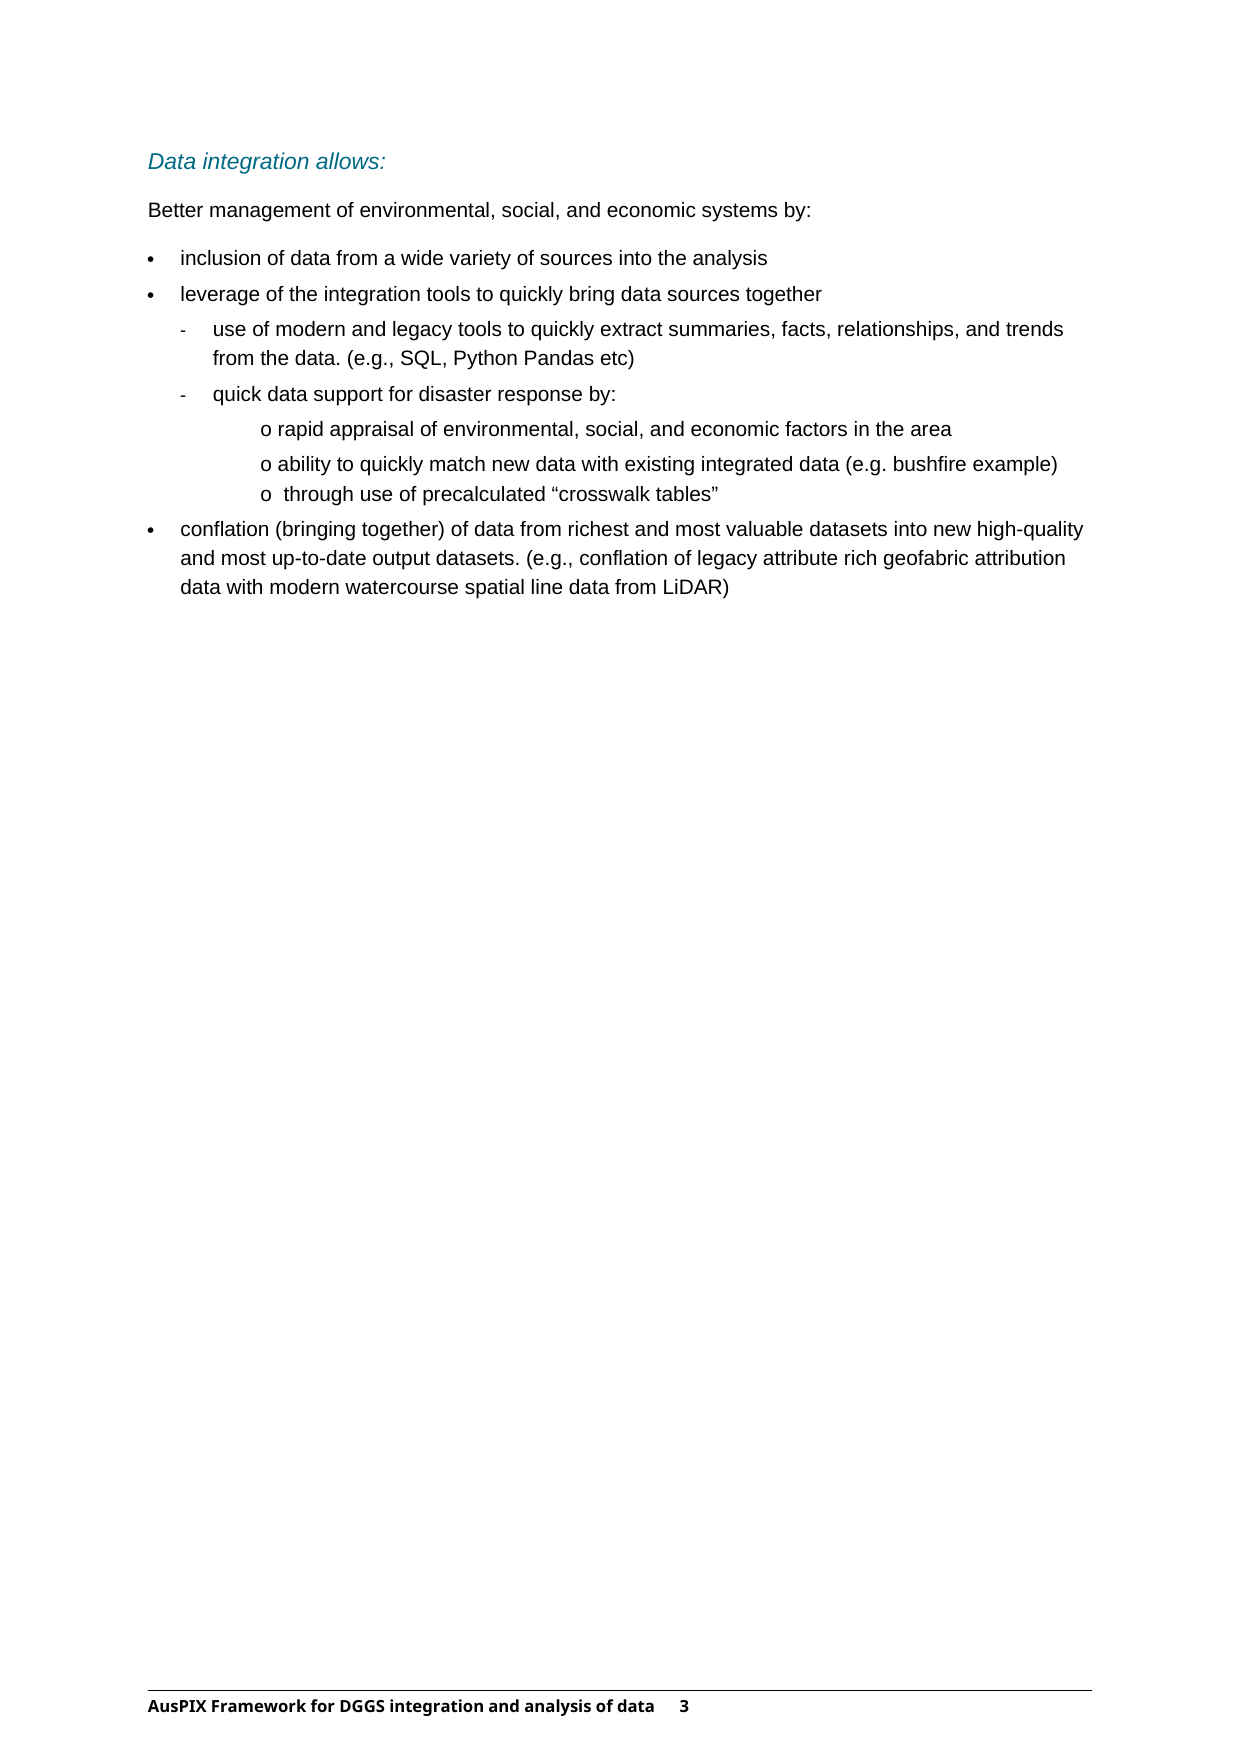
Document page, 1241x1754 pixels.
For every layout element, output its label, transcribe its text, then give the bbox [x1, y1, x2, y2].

list o rapid appraisal of environmental, social, and economic factors in the area [223, 412, 1092, 441]
list conflation (bringing together) of data from richest and most valuable datasets into new high-quality and most up-to-date output datasets. (e.g., conflation of legacy attribute rich geofabric attribution data with modern watercourse spatial line data from LiDAR) [148, 512, 1092, 599]
list o ability to quickly match new data with existing integrated data (e.g. bushfire example) o through use of precalculated “crosswalk tables” [223, 447, 1092, 505]
list use of modern and legacy tools to quickly extract summaries, facts, relationships, and trends from the data. (e.g., SQL, Python Pandas etc) [180, 312, 1092, 370]
list inclusion of data from a wide variety of sources into the analysis [148, 241, 1092, 270]
list quick data support for disaster response by: [180, 376, 1092, 405]
text Better management of environmental, social, and economic systems by: [148, 193, 1092, 222]
subtitle Data integration allows: [148, 148, 1092, 174]
list leverage of the integration tools to quickly bring data sources together [148, 276, 1092, 305]
